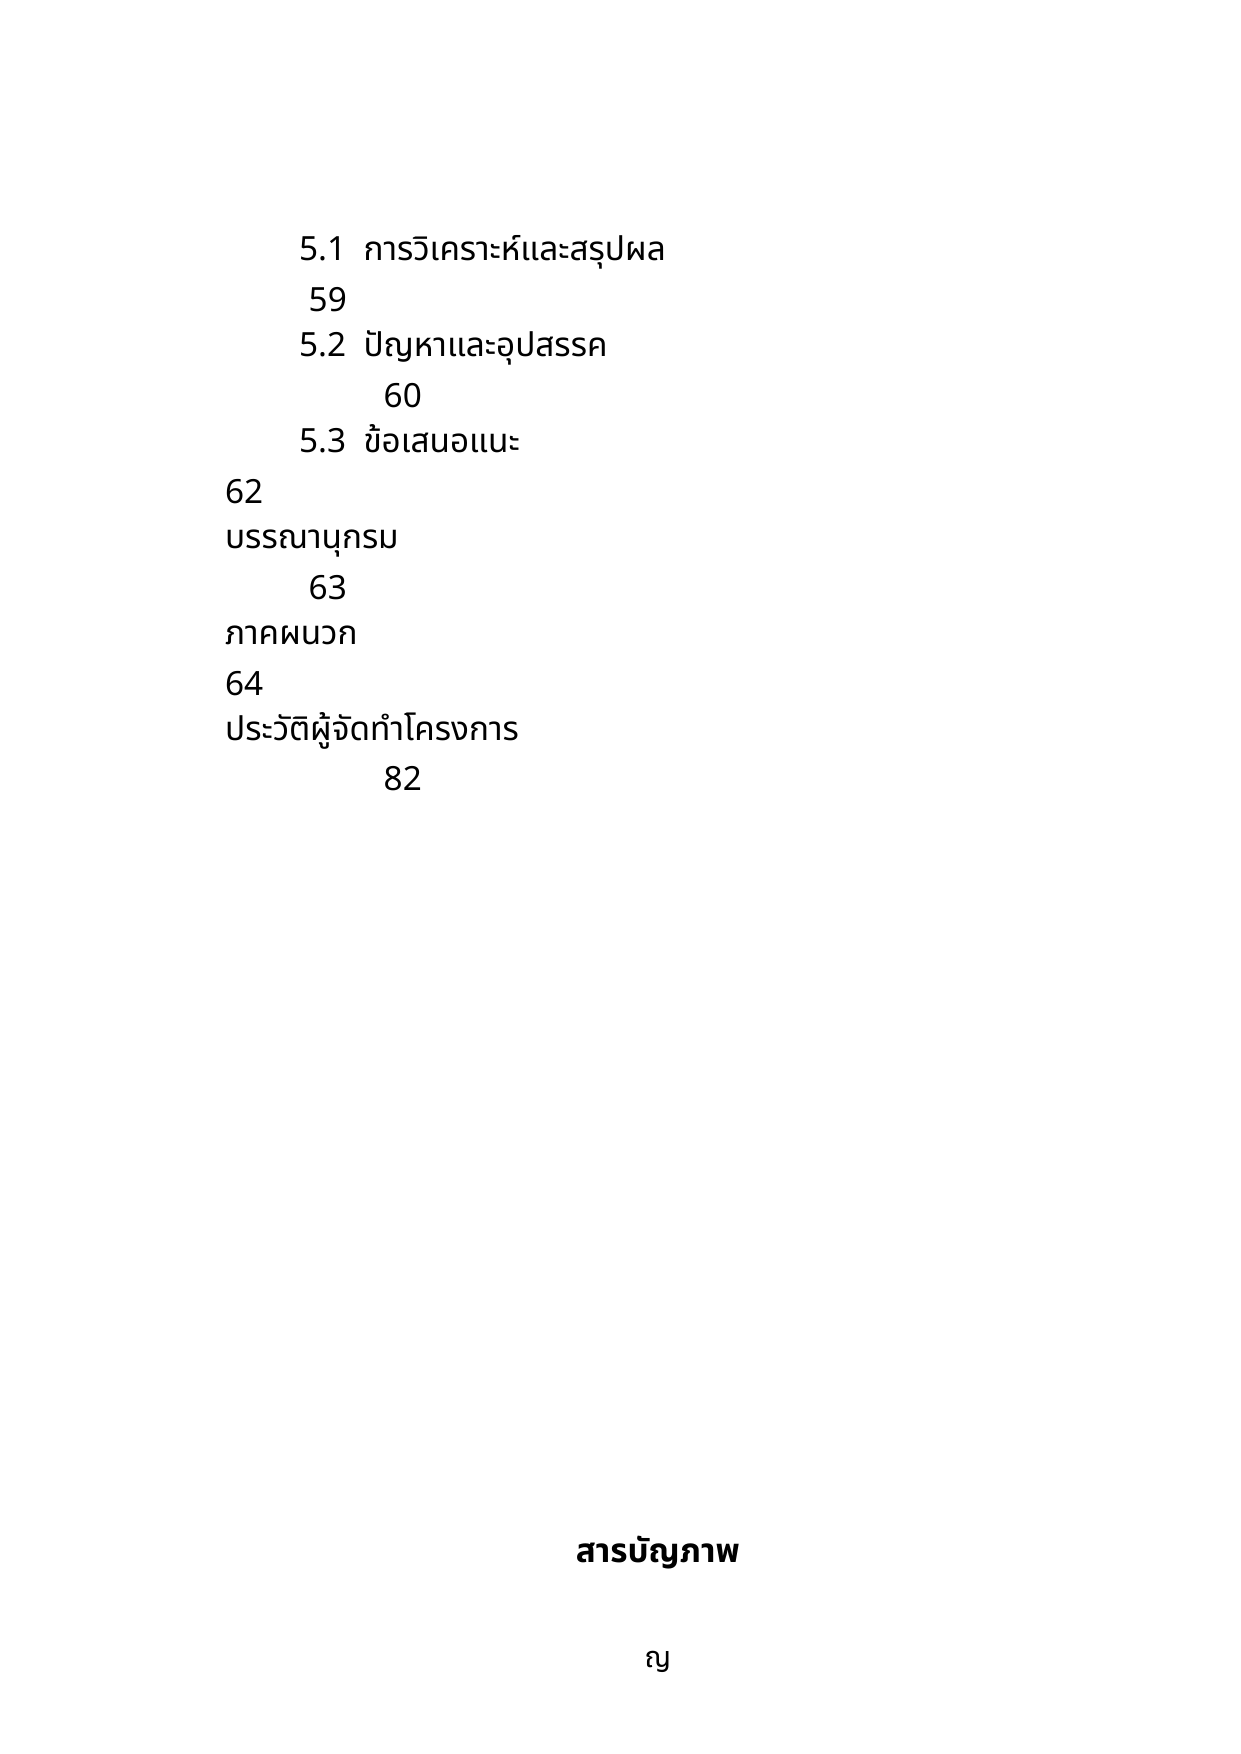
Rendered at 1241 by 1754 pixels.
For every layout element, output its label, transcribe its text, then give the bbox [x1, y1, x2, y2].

text ภาคผนวก 64 [225, 609, 1090, 705]
text ประวัติผู้จัดทำโครงการ 82 [225, 705, 1090, 801]
text 5.1 การวิเคราะห์และสรุปผล 59 [225, 225, 1090, 321]
text 5.3 ข้อเสนอแนะ 62 [225, 417, 1090, 513]
text บรรณานุกรม 63 [225, 513, 1090, 609]
text 5.2 ปัญหาและอุปสรรค 60 [225, 321, 1090, 417]
text สารบัญภาพ [225, 1527, 1090, 1578]
